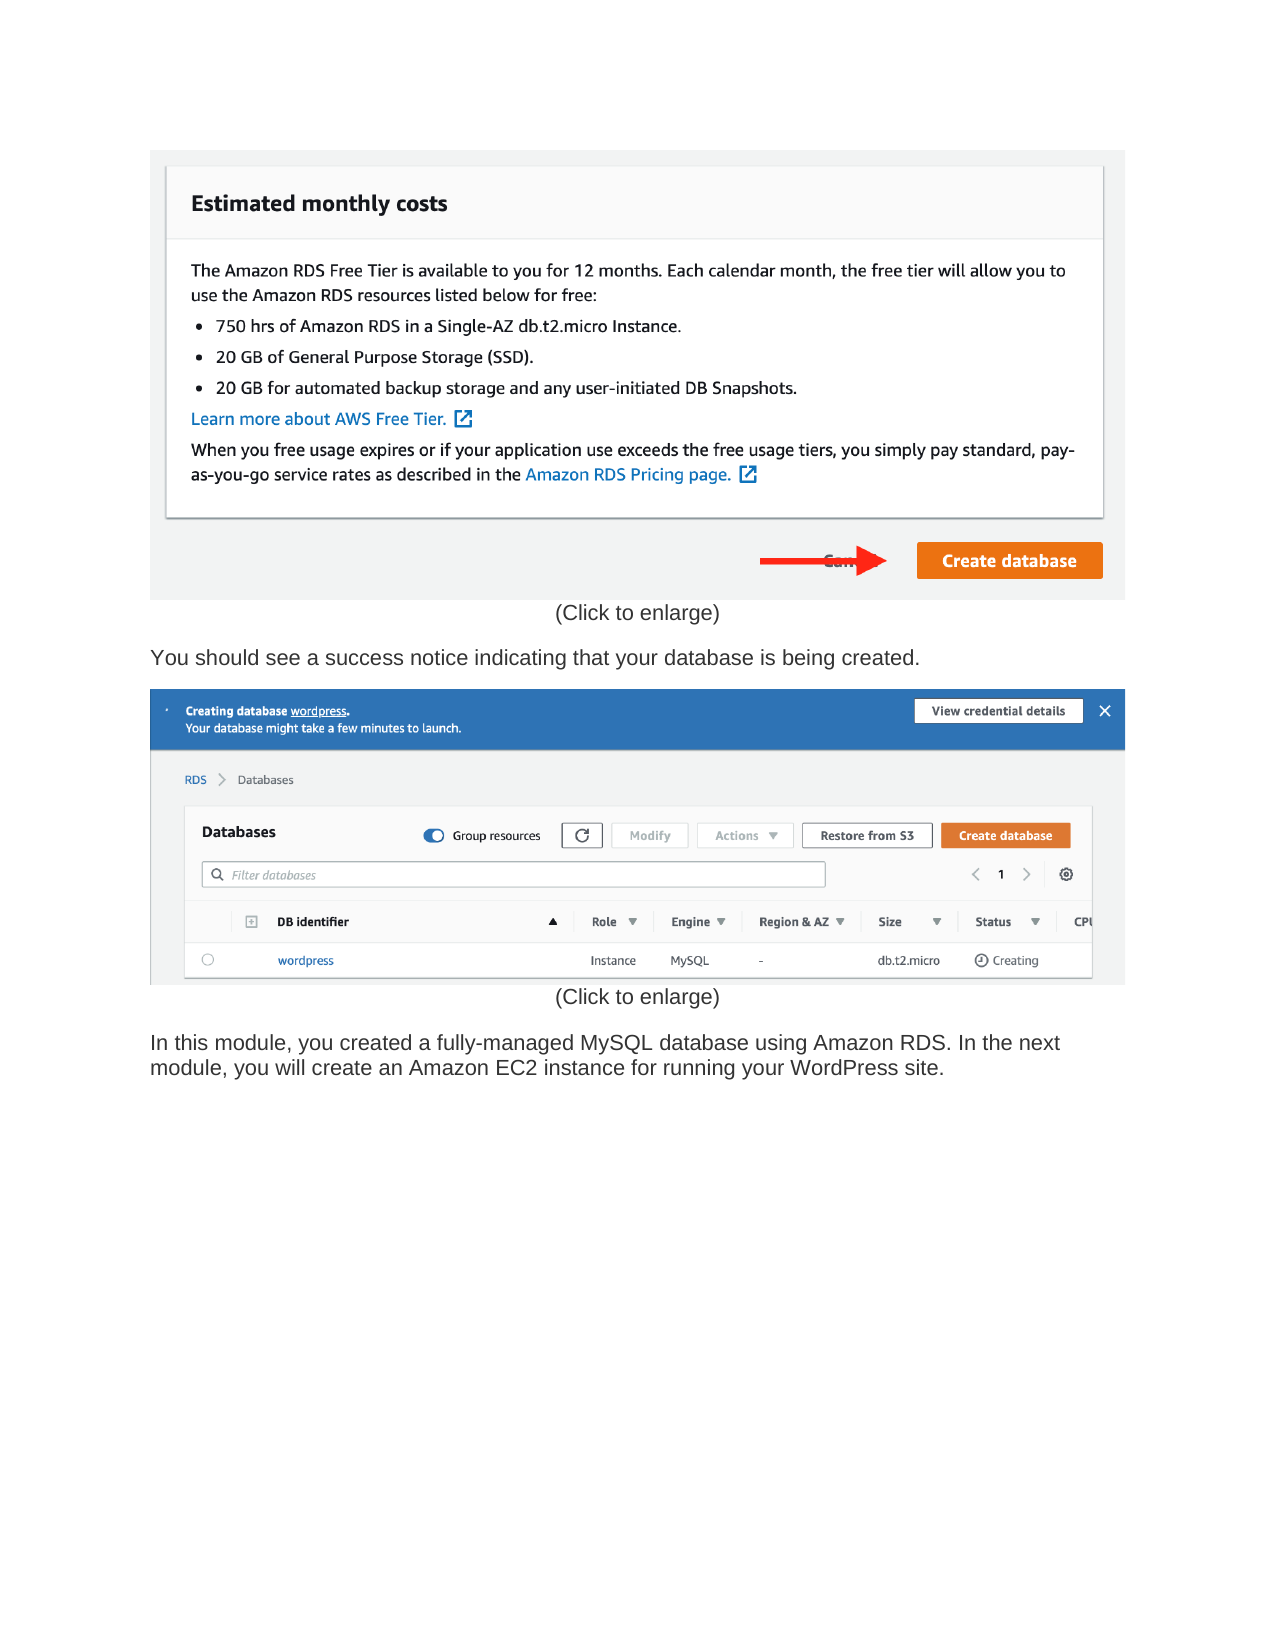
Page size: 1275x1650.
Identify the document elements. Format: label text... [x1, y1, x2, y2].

picture [150, 150, 1125, 600]
picture [150, 689, 1125, 985]
text (Click to enlarge) [150, 985, 1125, 1009]
text (Click to enlarge) [150, 600, 1125, 624]
text You should see a success notice indicating that your database is being created. [150, 644, 1125, 670]
text In this module, you created a fully-managed MySQL database using Amazon RDS. In the next module, you will create an Amazon EC2 instance for running your WordPress site. [150, 1029, 1125, 1080]
